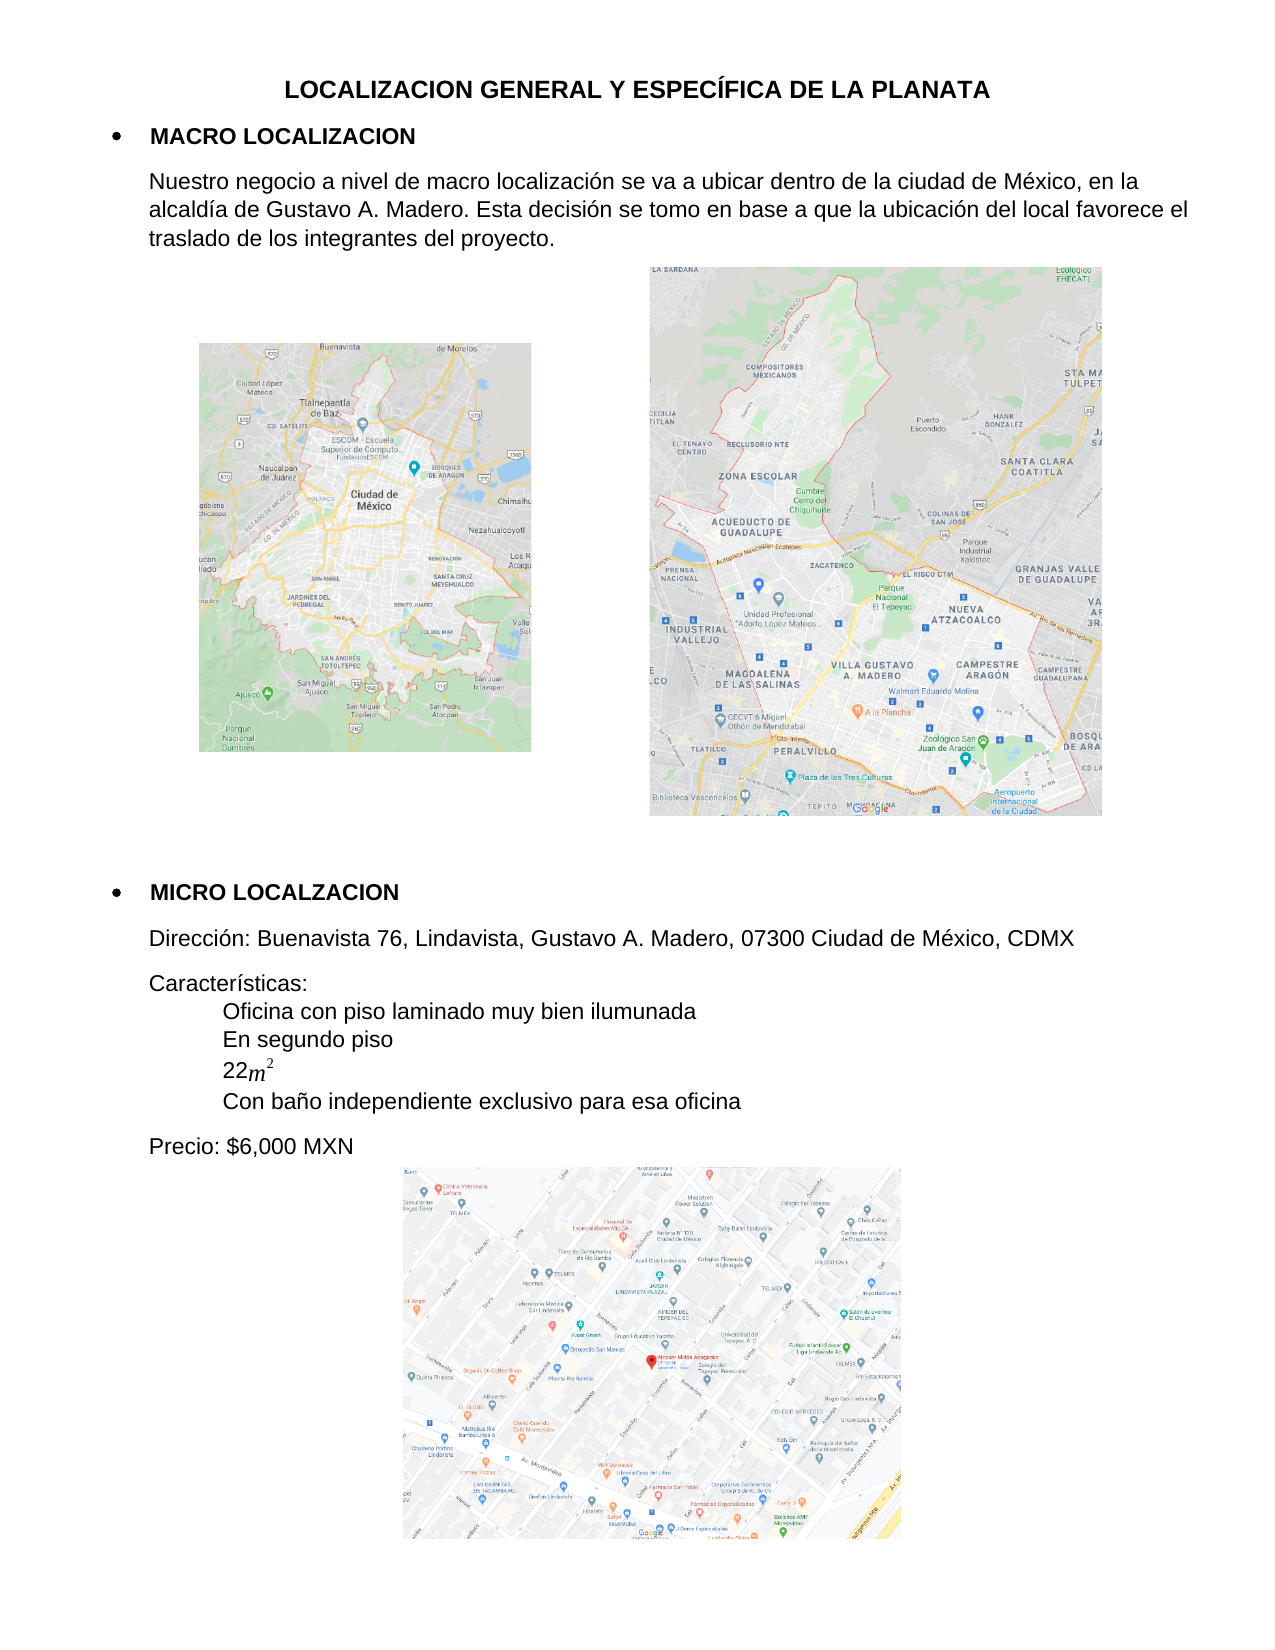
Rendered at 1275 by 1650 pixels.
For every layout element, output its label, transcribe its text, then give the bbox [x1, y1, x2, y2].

picture [199, 343, 532, 752]
text 22 [149, 1055, 1200, 1086]
text Con baño independiente exclusivo para esa oficina [149, 1088, 1200, 1114]
picture [649, 267, 1102, 816]
text Nuestro negocio a nivel de macro localización se va a ubicar dentro de la ciudad de México, en la alcaldía de Gustavo A. Madero. Esta decisión se tomo en base a que la ubicación del local favorece el traslado de los integrantes del proyecto. [149, 168, 1200, 251]
text En segundo piso [149, 1026, 1200, 1053]
text LOCALIZACION GENERAL Y ESPECÍFICA DE LA PLANATA [75, 75, 1200, 104]
text Oficina con piso laminado muy bien ilumunada [149, 998, 1200, 1024]
text Dirección: Buenavista 76, Lindavista, Gustavo A. Madero, 07300 Ciudad de México, CDMX [149, 924, 1200, 951]
picture [403, 1167, 901, 1539]
list MICRO LOCALZACION [112, 879, 1200, 906]
text Precio: $6,000 MXN [149, 1133, 1200, 1159]
text Características: [149, 969, 1200, 996]
list MACRO LOCALIZACION [112, 123, 1200, 149]
